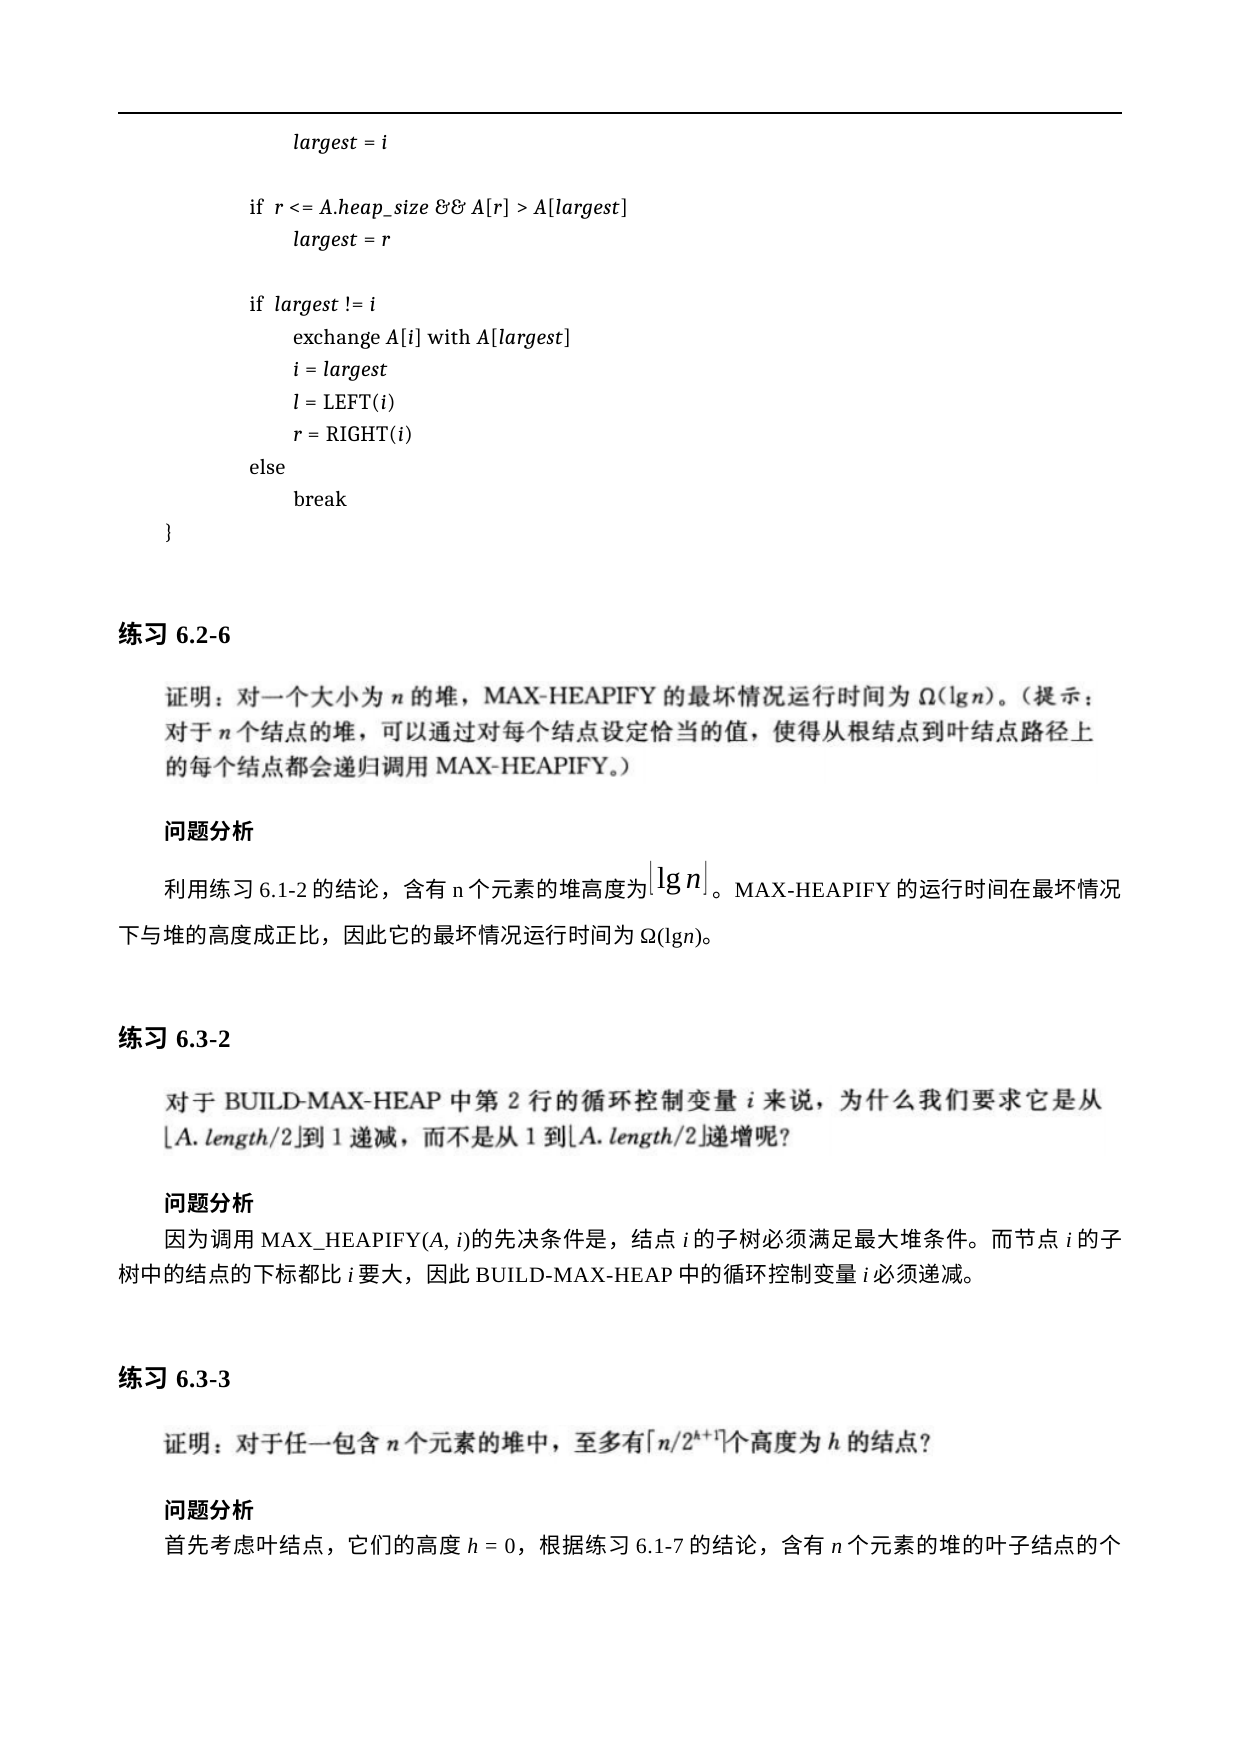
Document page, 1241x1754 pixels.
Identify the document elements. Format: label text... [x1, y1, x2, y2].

text } [118, 516, 1122, 548]
subtitle 练习 6.3-2 [118, 1004, 1122, 1069]
picture [161, 1085, 1107, 1156]
text if largest != i [118, 288, 1122, 321]
text exchange A[i] with A[largest] [118, 321, 1122, 353]
text break [118, 483, 1122, 516]
text 因为调用MAX_HEAPIFY(A, i)的先决条件是，结点i的子树必须满足最大堆条件。而节点i的子树中的结点的下标都比i要大，因此BUILD-MAX-HEAP中的循环控制变量i必须递减。 [118, 1221, 1122, 1289]
text 问题分析 [118, 1492, 1122, 1525]
picture [161, 1425, 1099, 1464]
text largest = i [118, 126, 1122, 158]
text i = largest [118, 353, 1122, 386]
subtitle 练习 6.3-3 [118, 1344, 1122, 1409]
text 问题分析 [118, 1186, 1122, 1218]
subtitle 练习 6.2-6 [118, 600, 1122, 665]
text else [118, 451, 1122, 483]
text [118, 1528, 1122, 1561]
text if r <= A.heap_size && A[r] > A[largest] [118, 191, 1122, 223]
text 问题分析 [118, 813, 1122, 846]
text l = LEFT(i) [118, 386, 1122, 418]
text 利用练习6.1-2的结论，含有n个元素的堆高度为。MAX-HEAPIFY的运行时间在最坏情况下与堆的高度成正比，因此它的最坏情况运行时间为Ω(lgn)。 [118, 849, 1122, 950]
picture [161, 681, 1099, 784]
text r = RIGHT(i) [118, 418, 1122, 451]
text largest = r [118, 223, 1122, 256]
